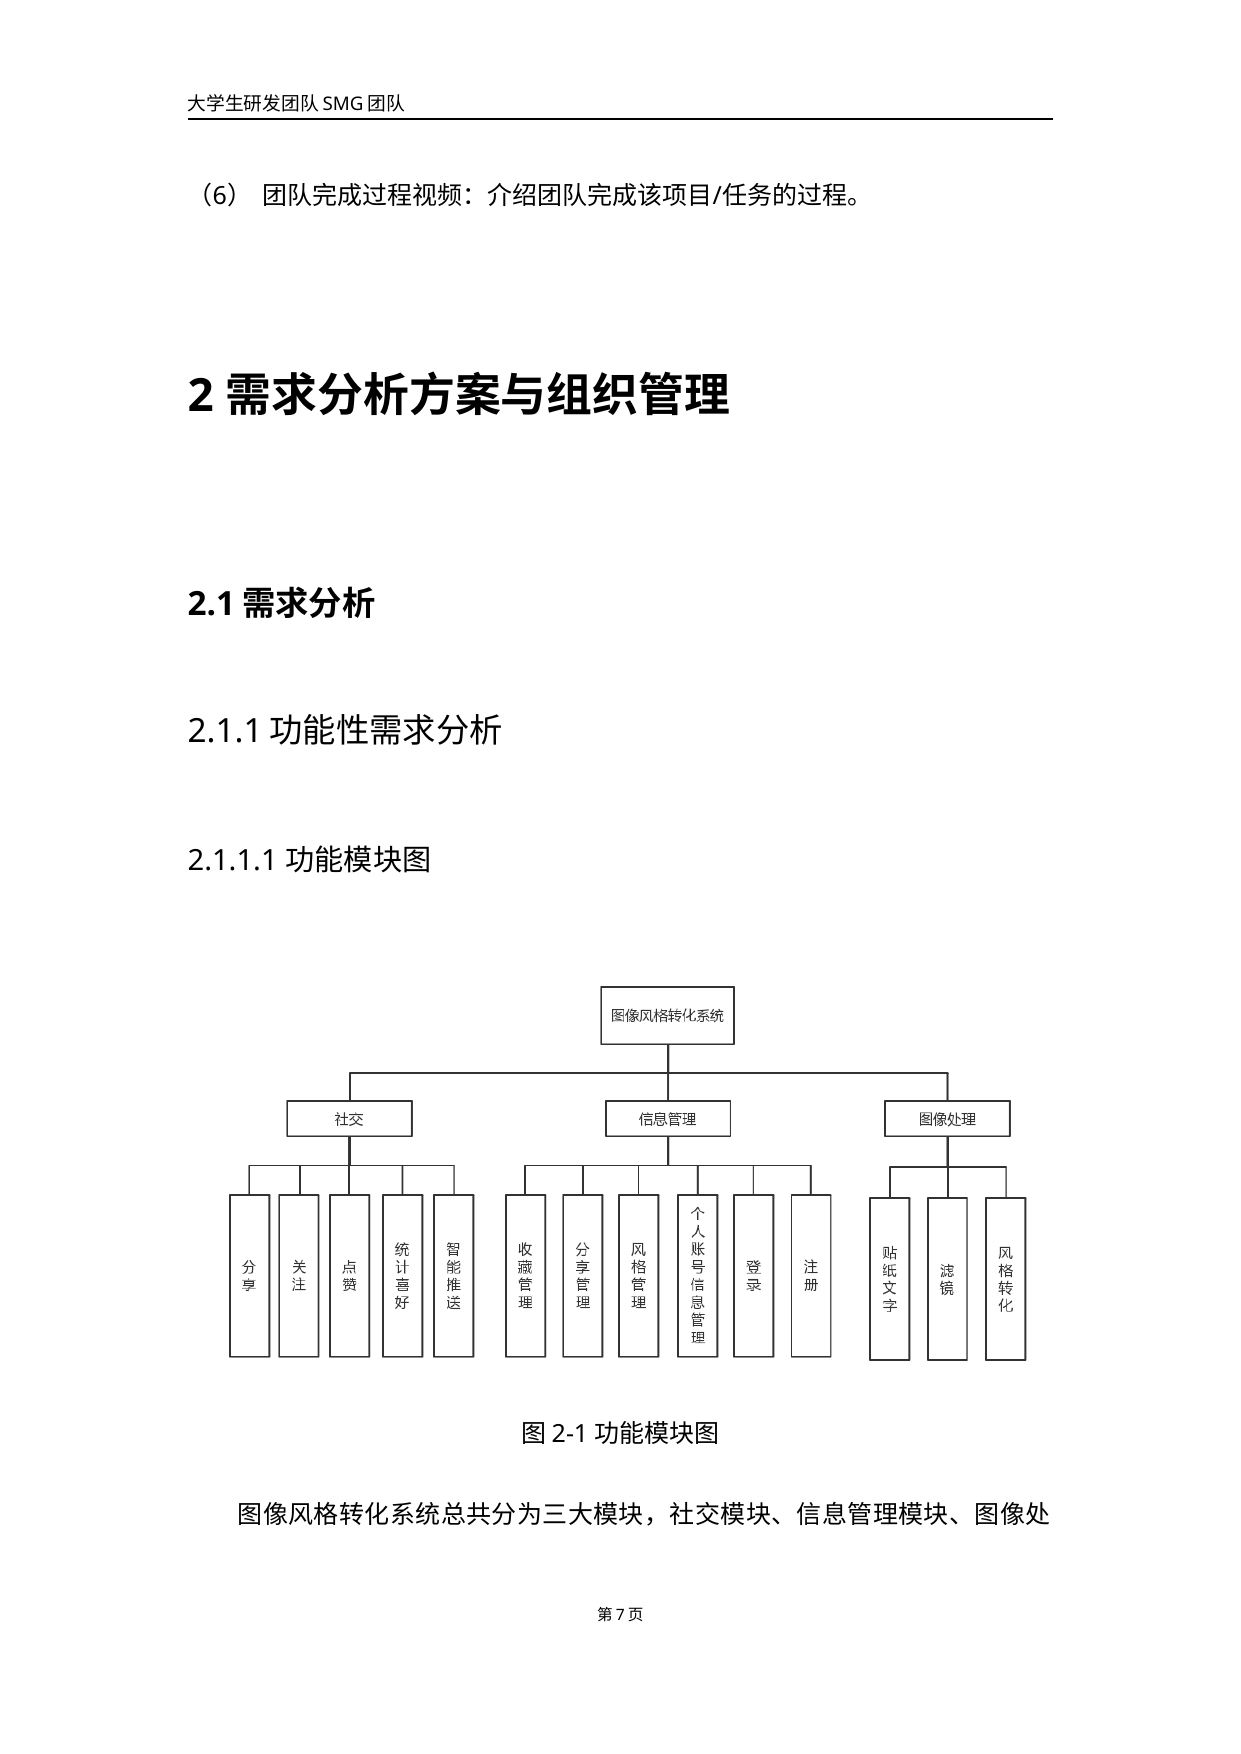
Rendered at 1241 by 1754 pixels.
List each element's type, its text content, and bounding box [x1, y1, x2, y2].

subtitle 2 需求分析方案与组织管理 [187, 343, 1053, 440]
picture [187, 944, 1052, 1388]
subtitle 2.1.1.1 功能模块图 [187, 825, 1053, 890]
subtitle 2.1需求分析 [187, 568, 1053, 633]
text 图 2-1 功能模块图 [187, 1399, 1053, 1464]
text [187, 1480, 1053, 1545]
list 团队完成过程视频：介绍团队完成该项目/任务的过程。 [187, 161, 1053, 226]
subtitle 2.1.1功能性需求分析 [187, 696, 1053, 761]
